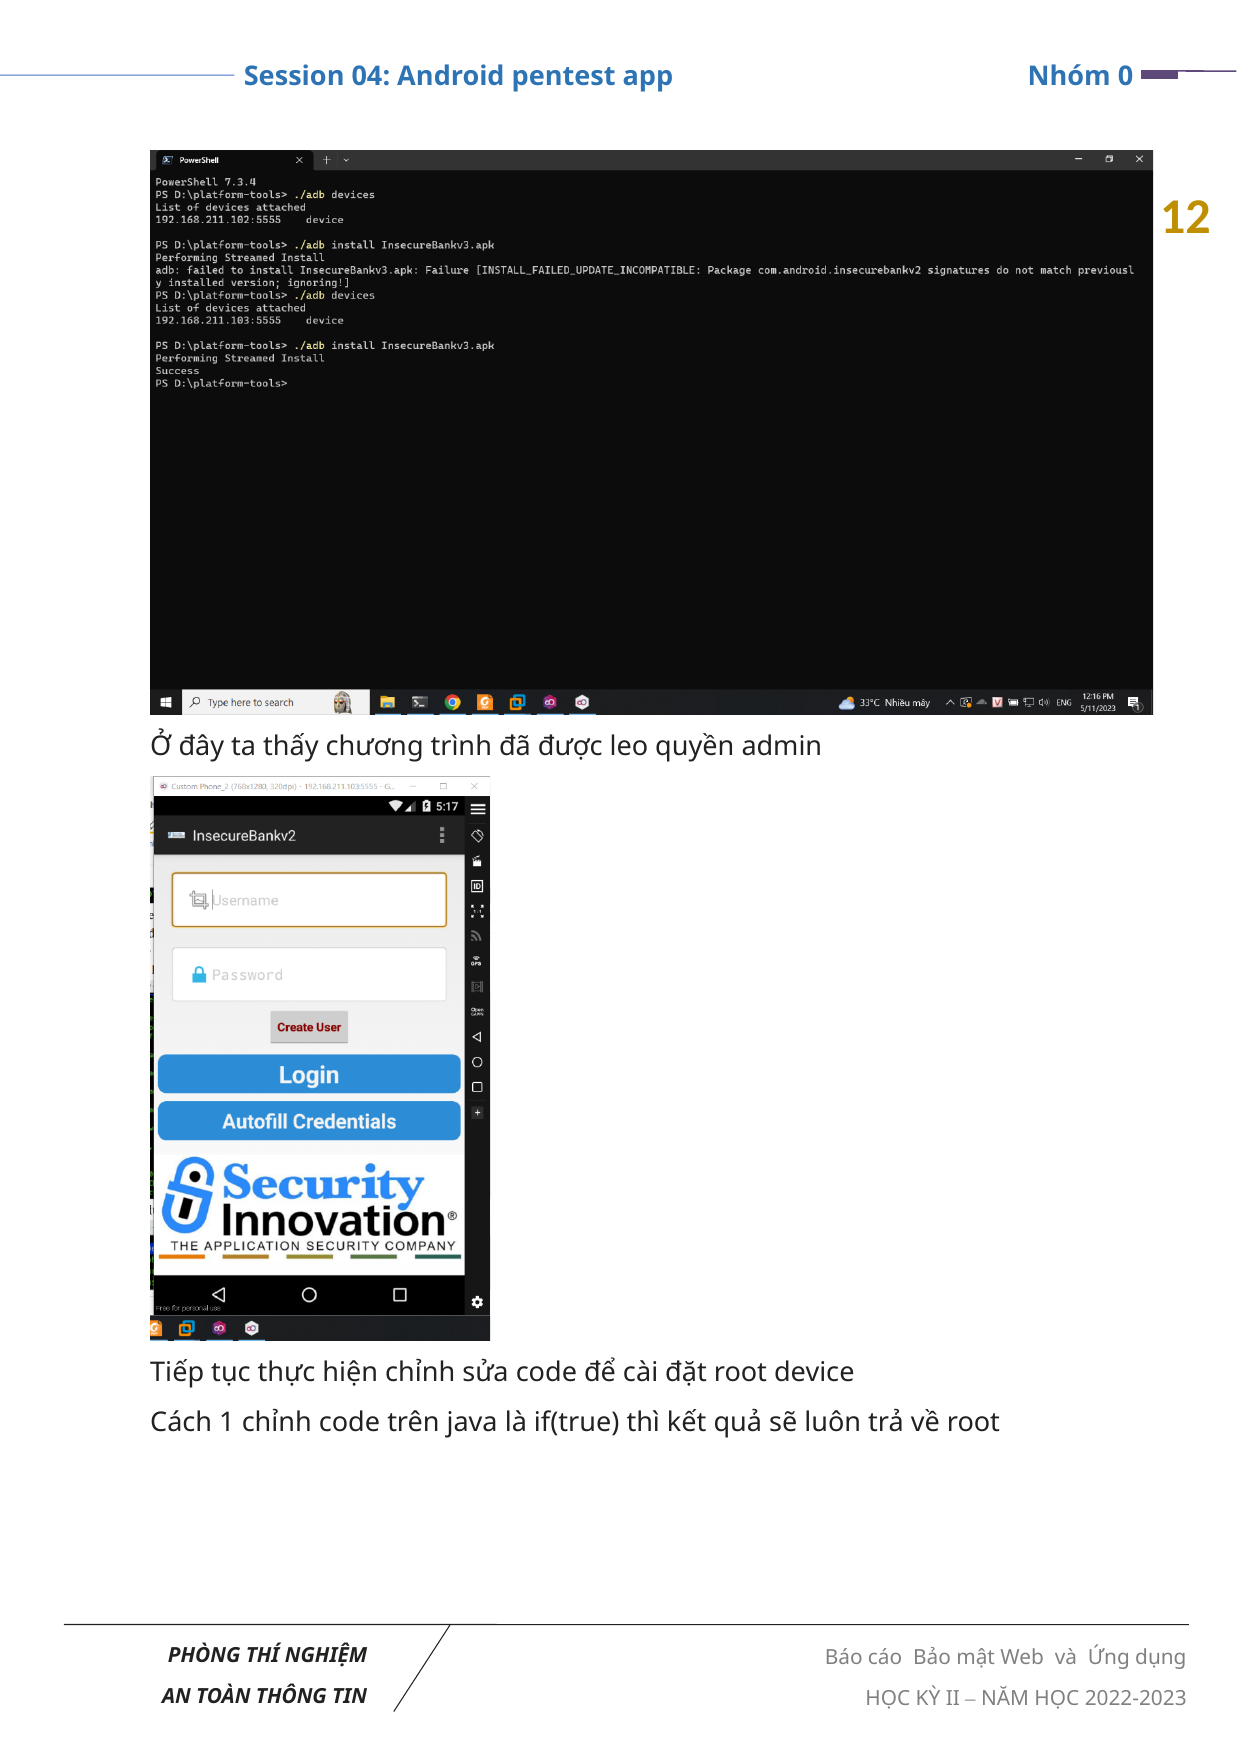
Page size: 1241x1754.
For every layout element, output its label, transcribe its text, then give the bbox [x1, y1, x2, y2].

text Cách 1 chỉnh code trên java là if(true) thì kết quả sẽ luôn trả về root [150, 1402, 1153, 1439]
picture [150, 150, 1154, 715]
picture [150, 776, 490, 1341]
text Tiếp tục thực hiện chỉnh sửa code để cài đặt root device [150, 1353, 1153, 1390]
text Ở đây ta thấy chương trình đã được leo quyền admin [150, 727, 1153, 764]
